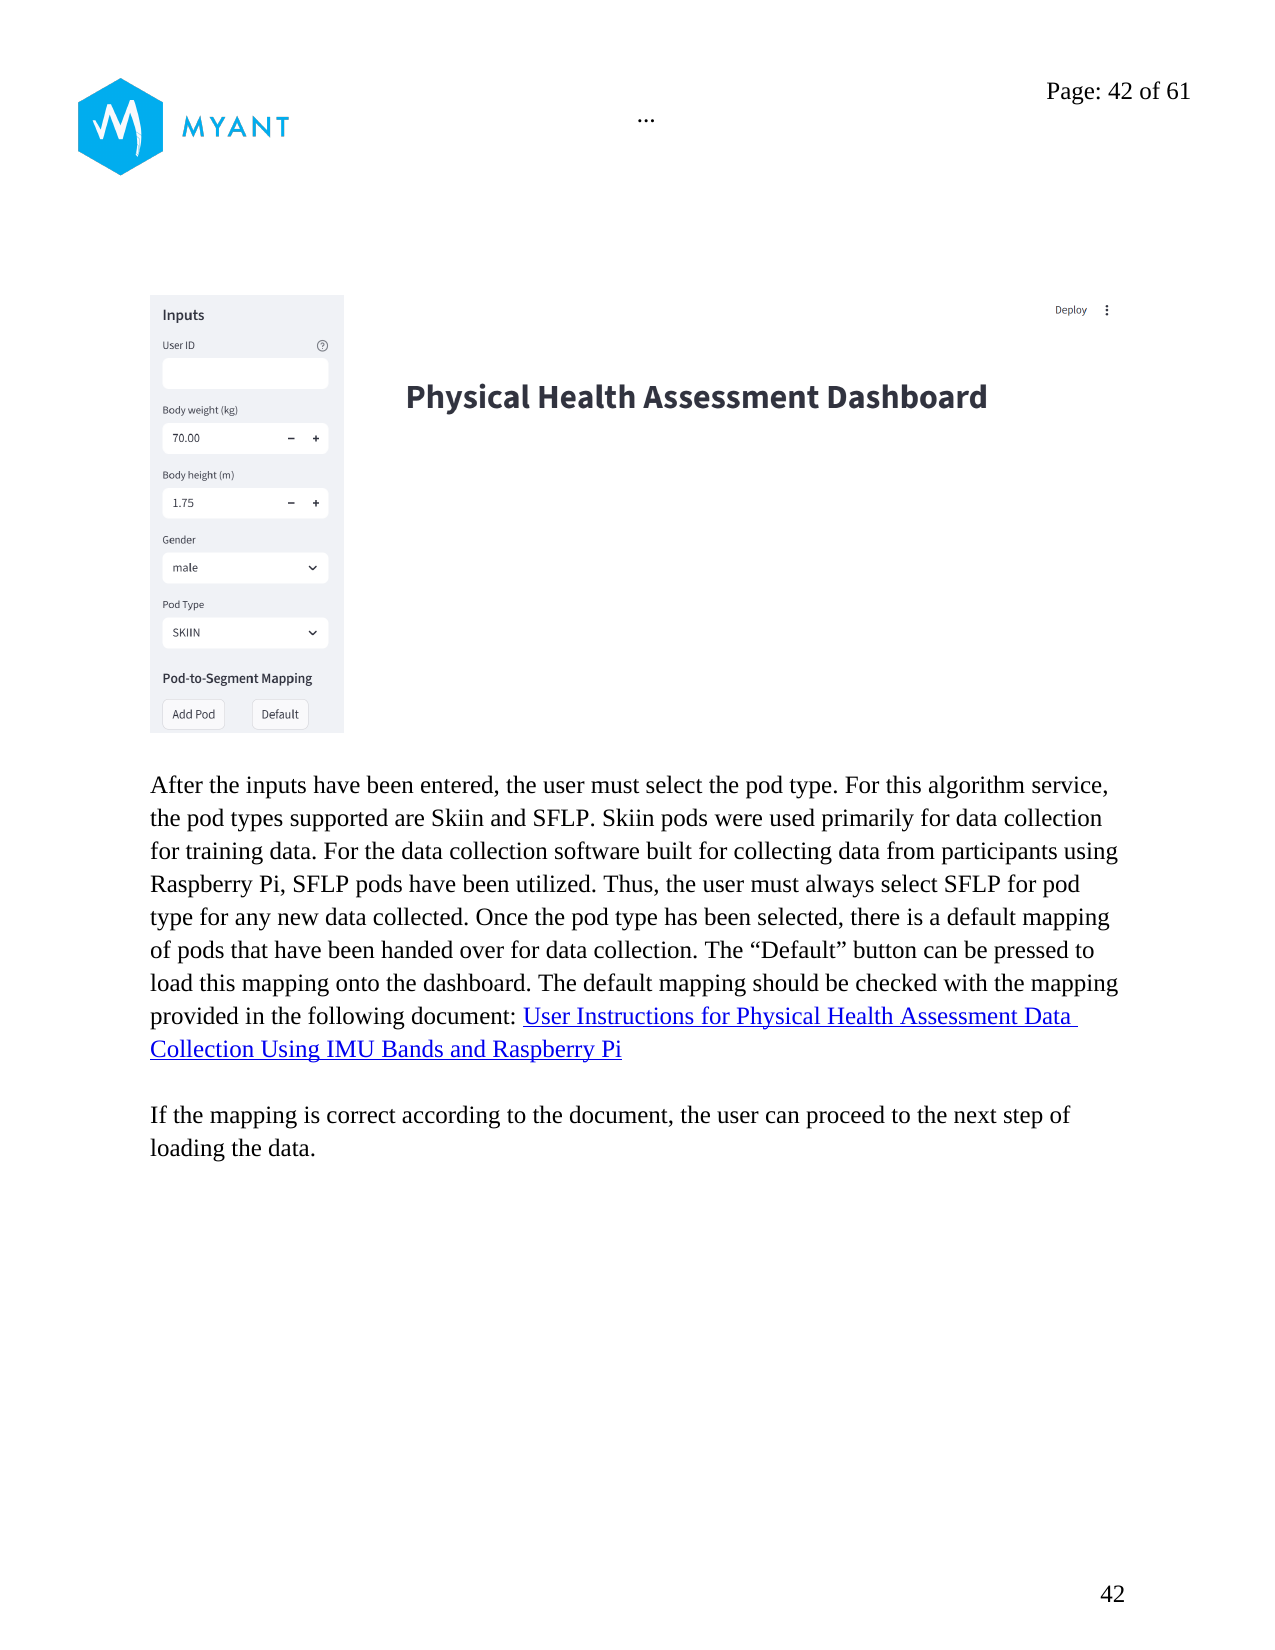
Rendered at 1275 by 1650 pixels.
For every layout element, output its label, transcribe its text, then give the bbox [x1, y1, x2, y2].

picture [150, 295, 1125, 733]
text After the inputs have been entered, the user must select the pod type. For this algorithm service, the pod types supported are Skiin and SFLP. Skiin pods were used primarily for data collection for training data. For the data collection software built for collecting data from participants using Raspberry Pi, SFLP pods have been utilized. Thus, the user must always select SFLP for pod type for any new data collected. Once the pod type has been selected, there is a default mapping of pods that have been handed over for data collection. The “Default” button can be pressed to load this mapping onto the dashboard. The default mapping should be checked with the mapping provided in the following document: User Instructions for Physical Health Assessment Data Collection Using IMU Bands and Raspberry Pi [150, 770, 1125, 1063]
picture [76, 76, 290, 177]
text If the mapping is correct according to the document, the user can proceed to the next step of loading the data. [150, 1100, 1125, 1162]
